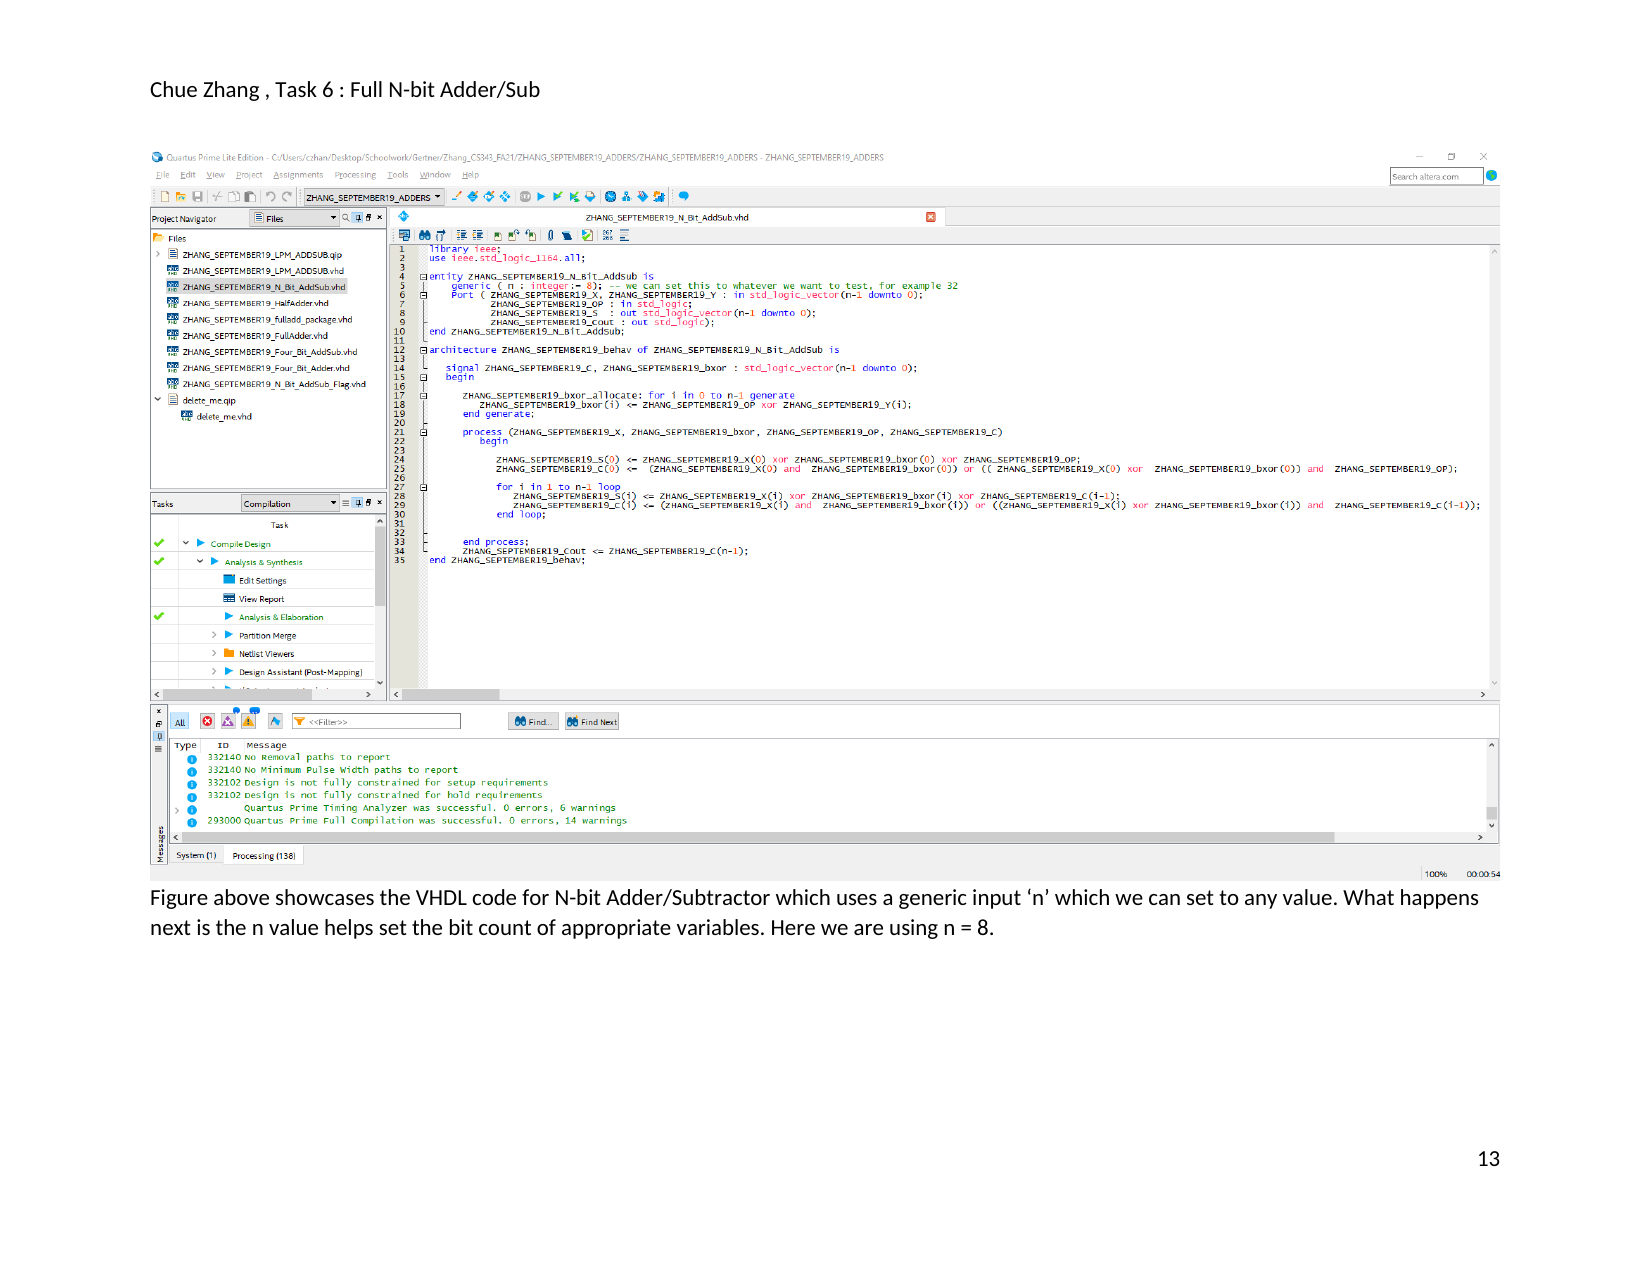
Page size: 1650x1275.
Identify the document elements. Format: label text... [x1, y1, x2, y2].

picture [150, 150, 1500, 881]
text Figure above showcases the VHDL code for N-bit Adder/Subtractor which uses a generic input ‘n’ which we can set to any value. What happens next is the n value helps set the bit count of appropriate variables. Here we are using n = 8. [150, 881, 1500, 941]
